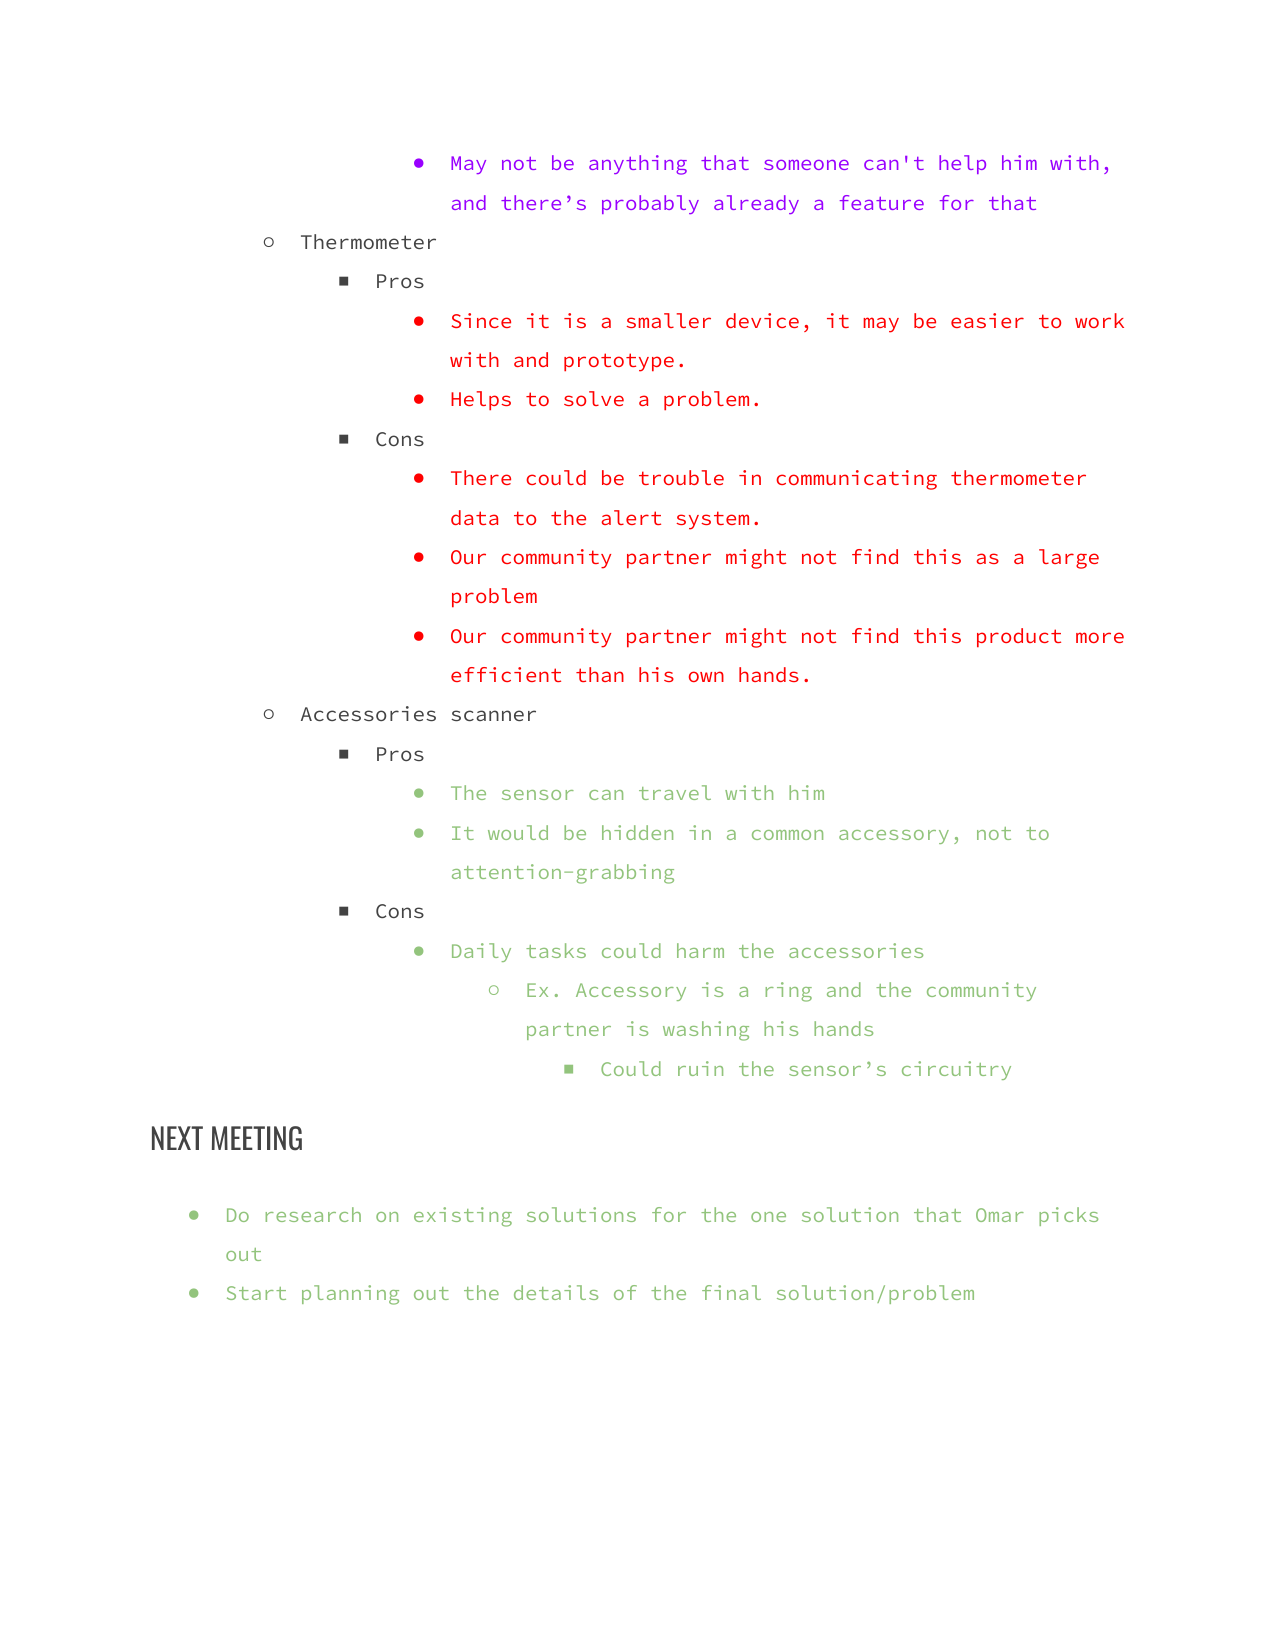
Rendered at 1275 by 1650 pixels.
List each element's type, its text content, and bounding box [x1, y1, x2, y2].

list Pros [337, 268, 1125, 294]
list It would be hidden in a common accessory, not to attention-grabbing [412, 819, 1125, 885]
list Helps to solve a problem. [412, 386, 1125, 412]
list Could ruin the sensor’s circuitry [562, 1056, 1125, 1082]
list Start planning out the details of the final solution/problem [187, 1280, 1125, 1306]
list Do research on existing solutions for the one solution that Omar picks out [187, 1201, 1125, 1267]
list Accessories scanner [262, 701, 1125, 727]
list Daily tasks could harm the accessories [412, 937, 1125, 964]
list Cons [337, 426, 1125, 452]
list There could be trouble in communicating thermometer data to the alert system. [412, 465, 1125, 531]
list Ex. Accessory is a ring and the community partner is washing his hands [487, 977, 1125, 1042]
list The sensor can travel with him [412, 780, 1125, 806]
list Since it is a smaller device, it may be easier to work with and prototype. [412, 307, 1125, 373]
text NEXT MEETING [150, 1116, 1125, 1159]
list Cons [337, 898, 1125, 924]
list May not be anything that someone can't help him with, and there’s probably already a feature for that [412, 150, 1125, 216]
list Pros [337, 741, 1125, 767]
list Our community partner might not find this product more efficient than his own hands. [412, 622, 1125, 688]
list Our community partner might not find this as a large problem [412, 544, 1125, 609]
list Thermometer [262, 229, 1125, 255]
